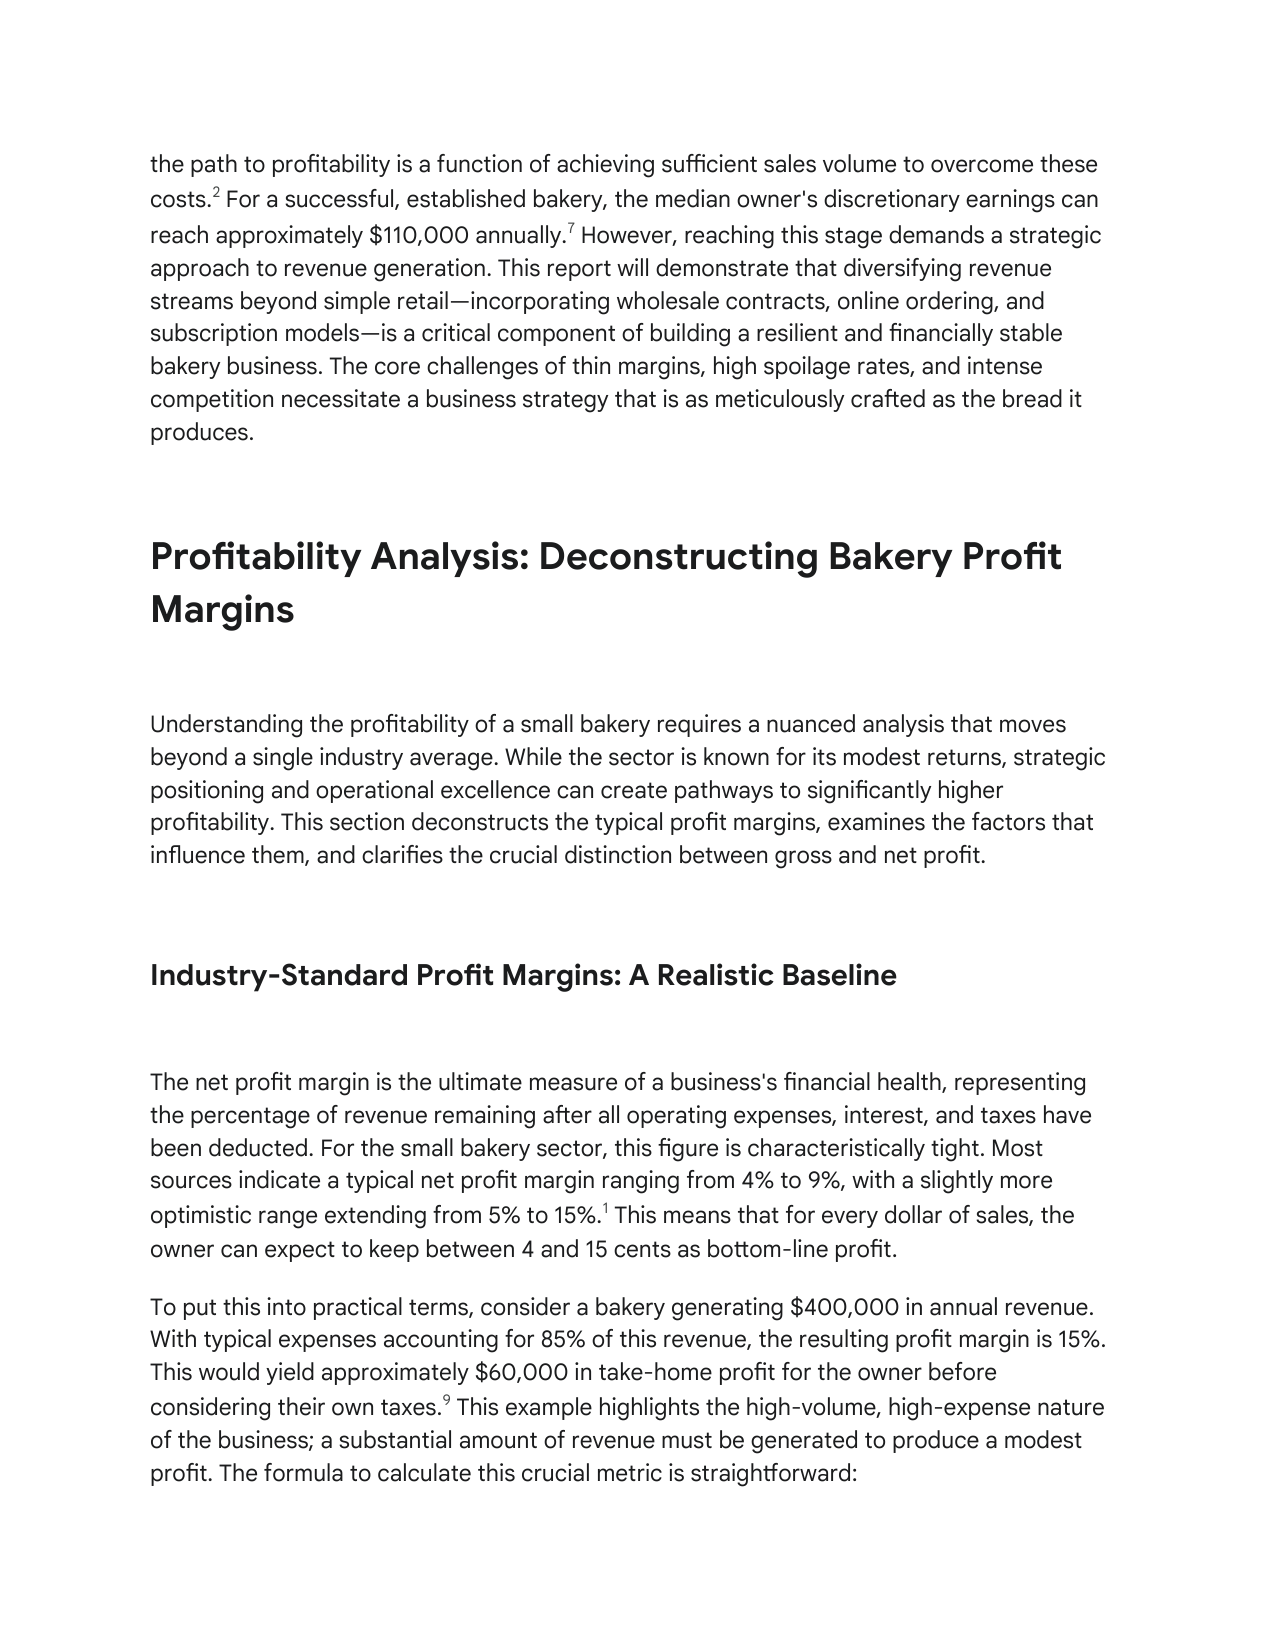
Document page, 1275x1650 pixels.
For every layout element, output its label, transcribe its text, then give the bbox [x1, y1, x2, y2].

text To put this into practical terms, consider a bakery generating $400,000 in annual revenue. With typical expenses accounting for 85% of this revenue, the resulting profit margin is 15%. This would yield approximately $60,000 in take-home profit for the owner before considering their own taxes.9 This example highlights the high-volume, high-expense nature of the business; a substantial amount of revenue must be generated to produce a modest profit. The formula to calculate this crucial metric is straightforward: [150, 1293, 1125, 1488]
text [150, 150, 1125, 446]
text Understanding the profitability of a small bakery requires a nuanced analysis that moves beyond a single industry average. While the sector is known for its modest returns, strategic positioning and operational excellence can create pathways to significantly higher profitability. This section deconstructs the typical profit margins, examines the factors that influence them, and clarifies the crucial distinction between gross and net profit. [150, 710, 1125, 870]
text The net profit margin is the ultimate measure of a business's financial health, representing the percentage of revenue remaining after all operating expenses, interest, and taxes have been deducted. For the small bakery sector, this figure is characteristically tight. Most sources indicate a typical net profit margin ranging from 4% to 9%, with a slightly more optimistic range extending from 5% to 15%.1 This means that for every dollar of sales, the owner can expect to keep between 4 and 15 cents as bottom-line profit. [150, 1068, 1125, 1264]
subtitle Industry-Standard Profit Margins: A Realistic Baseline [150, 957, 1125, 993]
subtitle Profitability Analysis: Deconstructing Bakery Profit Margins [150, 533, 1125, 634]
